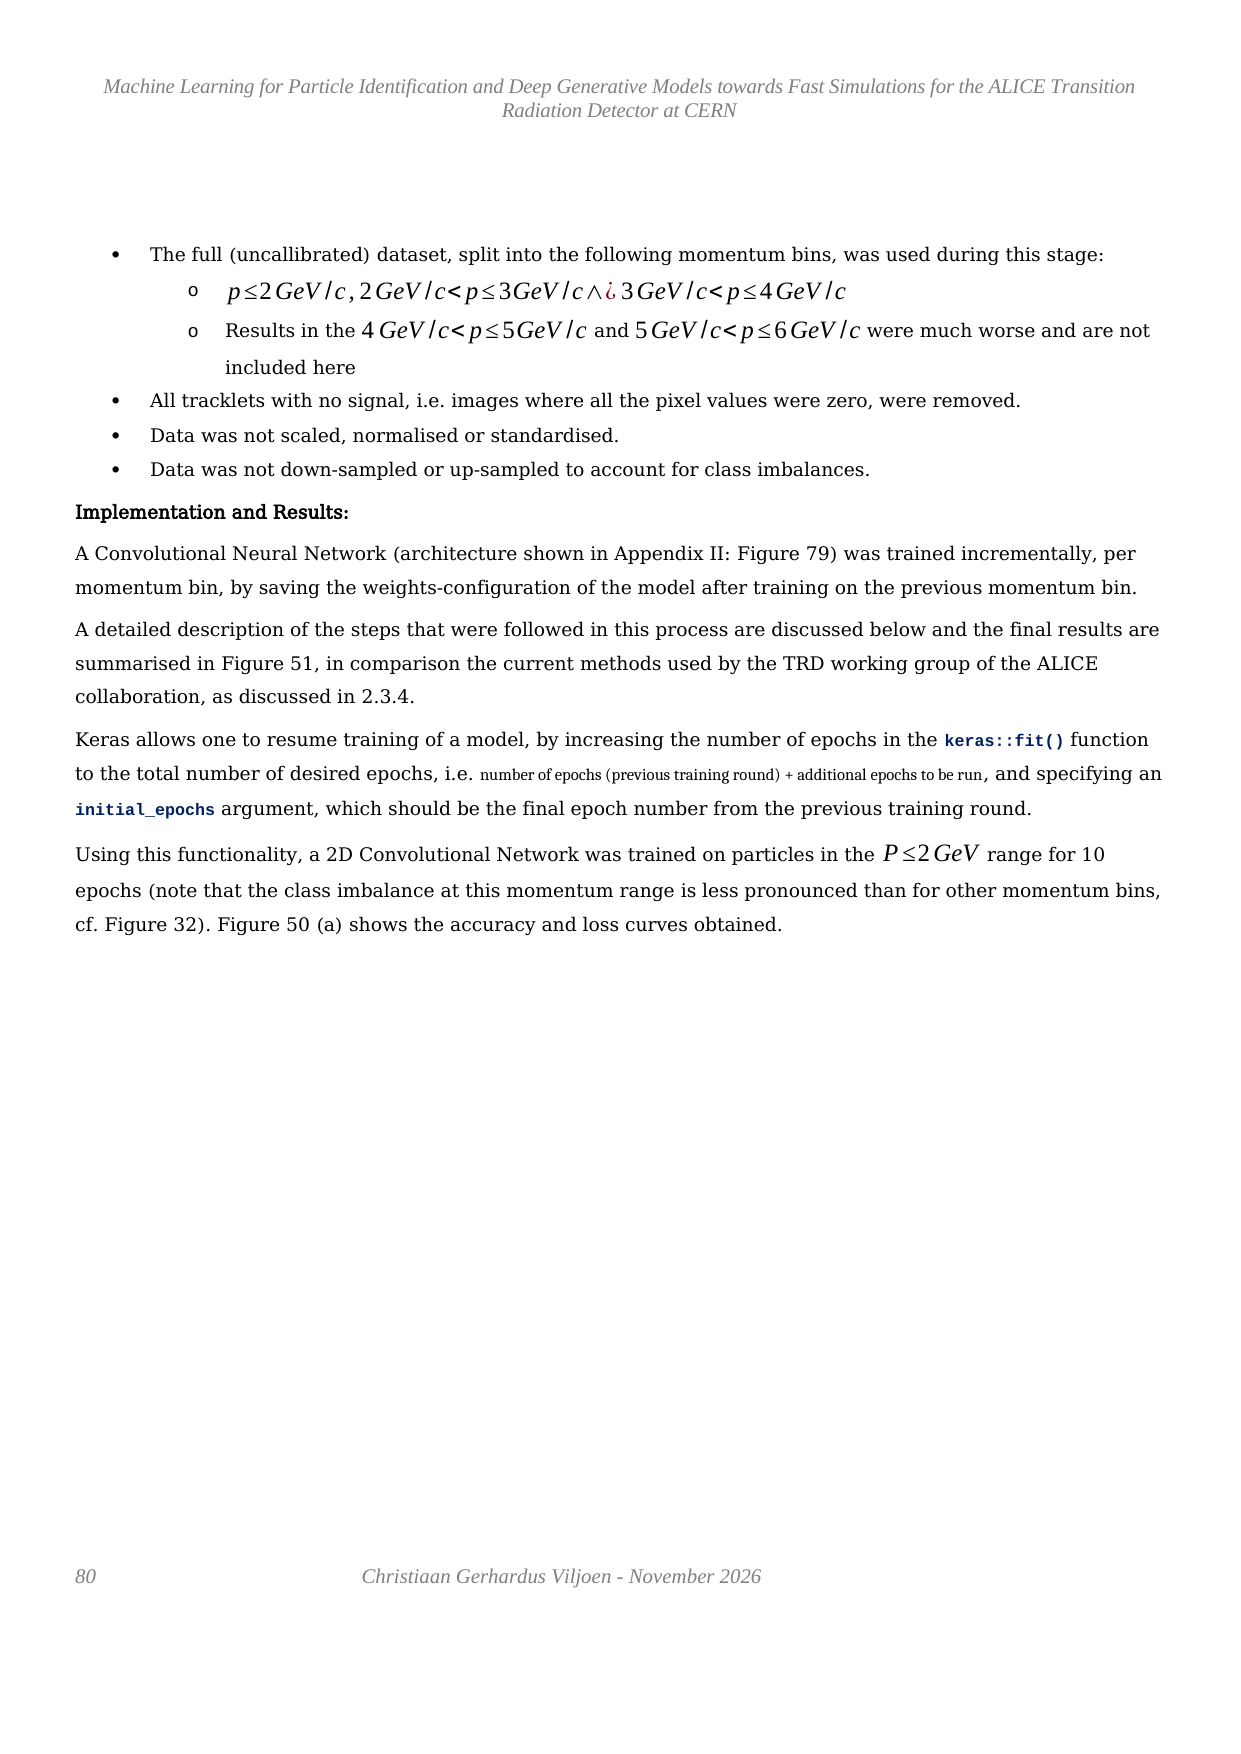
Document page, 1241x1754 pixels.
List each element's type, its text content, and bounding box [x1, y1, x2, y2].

text Implementation and Results: [75, 500, 1165, 522]
list All tracklets with no signal, i.e. images where all the pixel values were zero, were removed. [112, 389, 1165, 412]
list Results in the and were much worse and are not included here [187, 317, 1165, 378]
text A Convolutional Neural Network (architecture shown in Appendix II: Figure 79) was trained incrementally, per momentum bin, by saving the weights-configuration of the model after training on the previous momentum bin. [75, 542, 1165, 598]
text A detailed description of the steps that were followed in this process are discussed below and the final results are summarised in Figure 51, in comparison the current methods used by the TRD working group of the ALICE collaboration, as discussed in 2.3.4. [75, 618, 1165, 708]
text Keras allows one to resume training of a model, by increasing the number of epochs in the keras::fit() function to the total number of desired epochs, i.e. number of epochs (previous training round) + additional epochs to be run, and specifying an initial_epochs argument, which should be the final epoch number from the previous training round. [75, 727, 1165, 820]
list Data was not down-sampled or up-sampled to account for class imbalances. [112, 457, 1165, 480]
text Using this functionality, a 2D Convolutional Network was trained on particles in the range for 10 epochs (note that the class imbalance at this momentum range is less pronounced than for other momentum bins, cf. Figure 32). Figure 50 (a) shows the accuracy and loss curves obtained. [75, 840, 1165, 935]
list Data was not scaled, normalised or standardised. [112, 423, 1165, 446]
list The full (uncallibrated) dataset, split into the following momentum bins, was used during this stage: [112, 243, 1165, 266]
